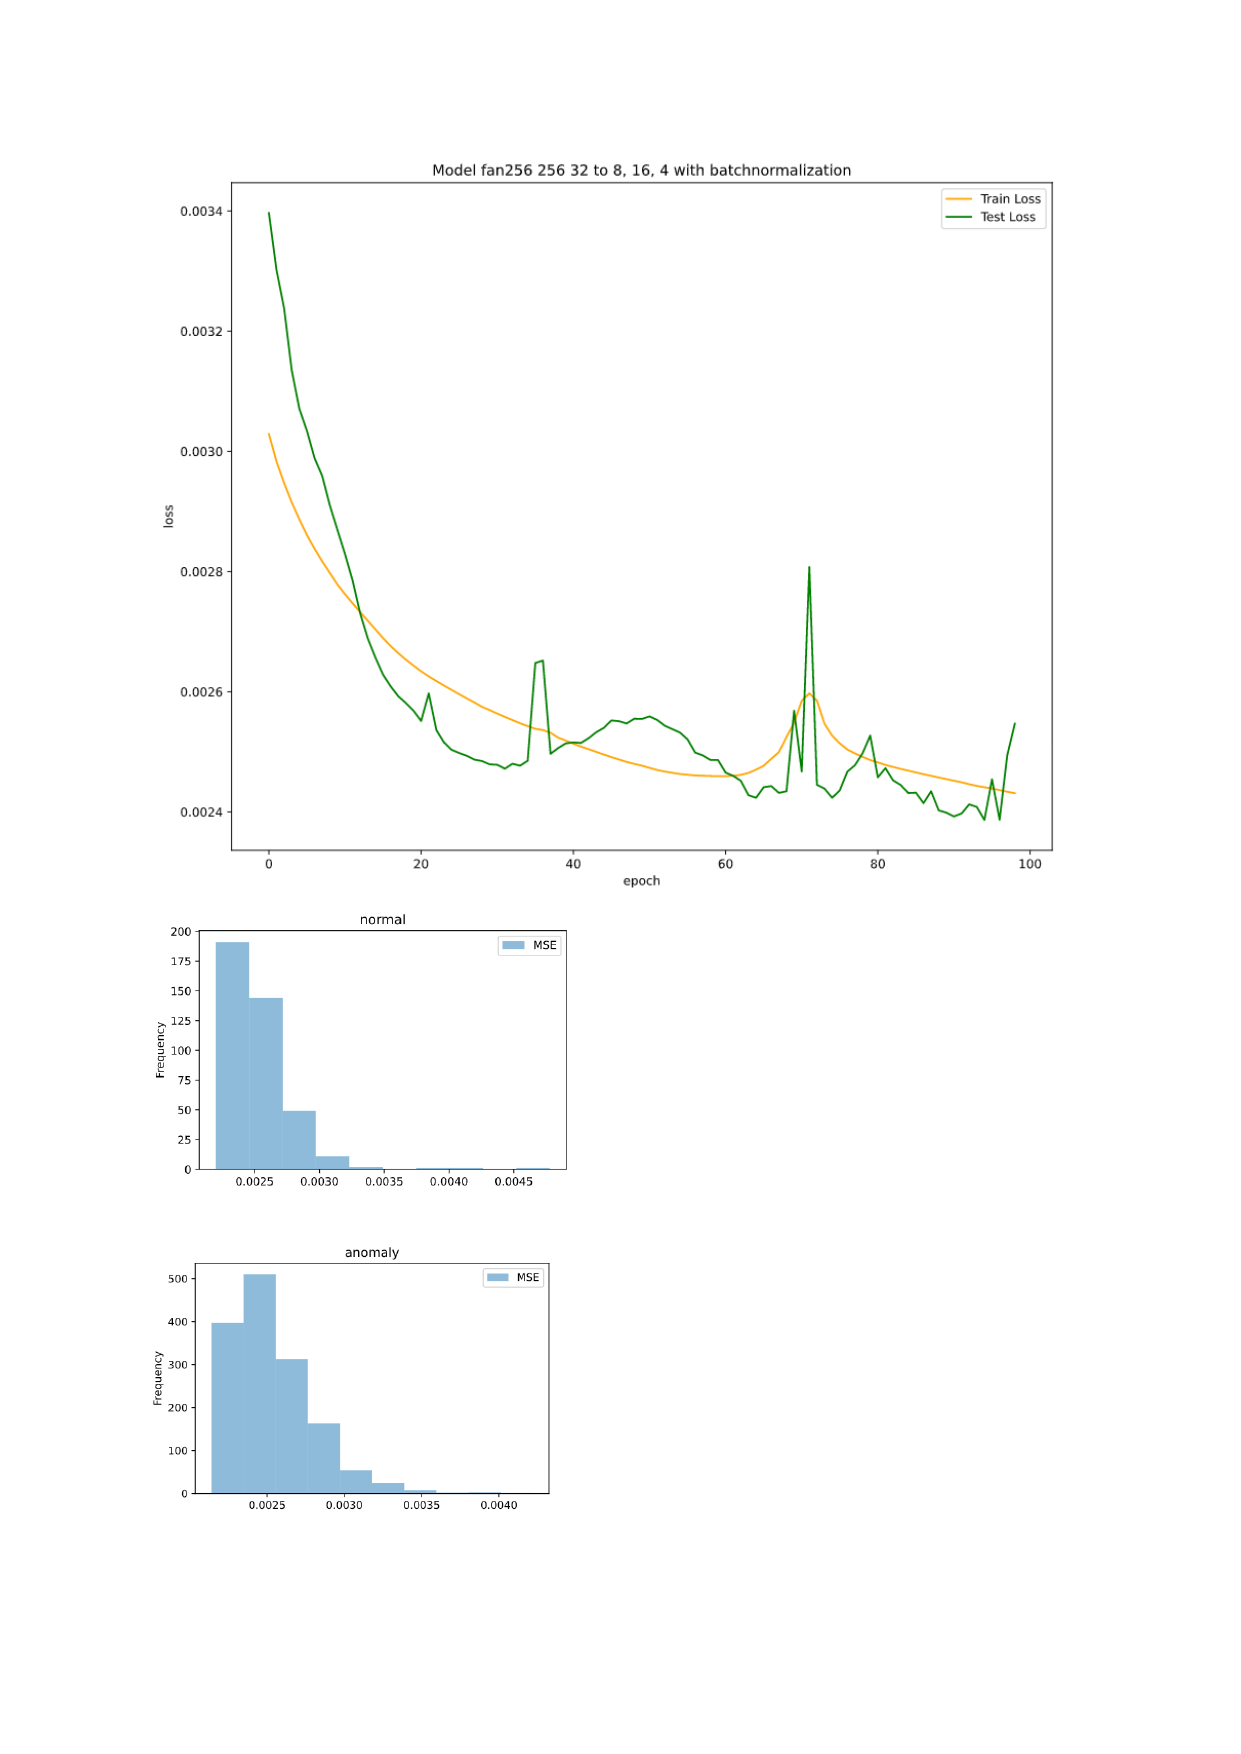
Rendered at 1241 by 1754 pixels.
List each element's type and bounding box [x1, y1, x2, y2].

picture [150, 910, 591, 1207]
picture [150, 150, 1091, 907]
picture [150, 1240, 589, 1537]
